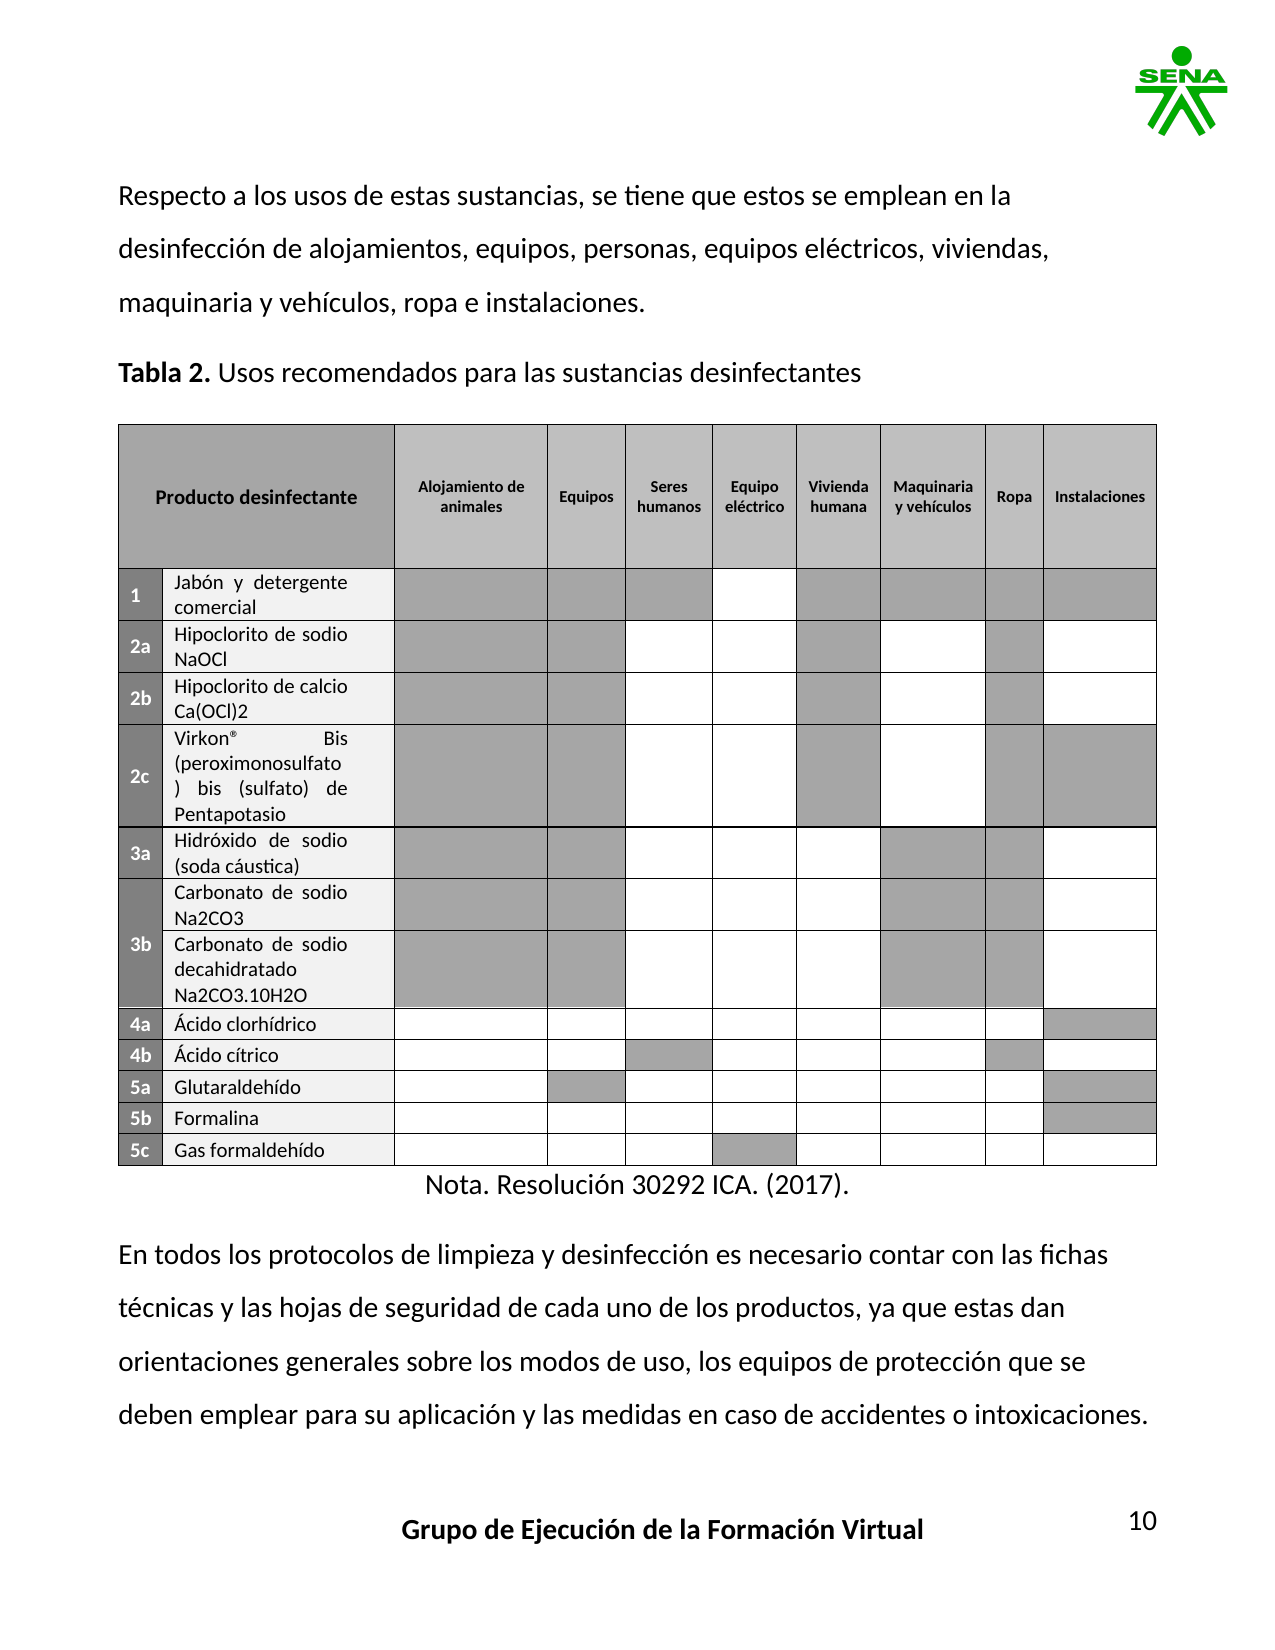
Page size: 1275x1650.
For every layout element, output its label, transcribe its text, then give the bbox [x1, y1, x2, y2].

table_cell [881, 1103, 985, 1133]
table_cell [986, 1103, 1043, 1133]
table_cell [548, 725, 625, 826]
table_cell [881, 725, 985, 826]
table_cell [713, 569, 796, 620]
table_cell [395, 725, 547, 826]
table_cell [626, 931, 712, 1007]
table_cell [797, 828, 880, 878]
table_cell [626, 621, 712, 672]
table_cell [986, 673, 1043, 724]
table_cell [713, 725, 796, 826]
table_cell [797, 1040, 880, 1070]
table_cell [626, 1103, 712, 1133]
table_cell [626, 1071, 712, 1102]
table_cell [986, 725, 1043, 826]
table_cell 3b [119, 879, 162, 1007]
table_cell [395, 828, 547, 878]
table_cell [1044, 1134, 1156, 1165]
table_cell [626, 673, 712, 724]
table_cell [986, 828, 1043, 878]
text En todos los protocolos de limpieza y desinfección es necesario contar con las fichas técnicas y las hojas de seguridad de cada uno de los productos, ya que estas dan orientaciones generales sobre los modos de uso, los equipos de protección que se deben emplear para su aplicación y las medidas en caso de accidentes o intoxicaciones. [118, 1236, 1157, 1432]
text Respecto a los usos de estas sustancias, se tiene que estos se emplean en la desinfección de alojamientos, equipos, personas, equipos eléctricos, viviendas, maquinaria y vehículos, ropa e instalaciones. [118, 177, 1157, 320]
table_cell 5a [119, 1071, 162, 1102]
table_cell Ácido cítrico [163, 1040, 394, 1070]
table_cell [1044, 828, 1156, 878]
table_cell [395, 673, 547, 724]
table_cell [626, 879, 712, 930]
table_header Equipo eléctrico [713, 425, 796, 568]
table_header Equipos [548, 425, 625, 568]
table_cell Carbonato de sodio Na2CO3 [163, 879, 394, 930]
table_cell [713, 931, 796, 1007]
table_cell [986, 1040, 1043, 1070]
table_cell [881, 1071, 985, 1102]
table_cell Hipoclorito de calcio Ca(OCl)2 [163, 673, 394, 724]
table_cell [881, 1009, 985, 1039]
table_cell [881, 879, 985, 930]
table_cell [797, 1009, 880, 1039]
table_header Maquinaria y vehículos [881, 425, 985, 568]
text Nota. Resolución 30292 ICA. (2017). [118, 1166, 1157, 1201]
table_header Producto desinfectante [119, 425, 394, 568]
table_cell [1044, 1040, 1156, 1070]
table_cell [986, 1009, 1043, 1039]
table_cell [713, 828, 796, 878]
table_cell [881, 673, 985, 724]
table_cell Virkon® Bis (peroximonosulfato) bis (sulfato) de Pentapotasio [163, 725, 394, 826]
table_header Alojamiento de animales [395, 425, 547, 568]
table_cell [797, 569, 880, 620]
table_cell Hipoclorito de sodio NaOCl [163, 621, 394, 672]
table_cell [713, 1103, 796, 1133]
table_cell Hidróxido de sodio (soda cáustica) [163, 828, 394, 878]
table_cell 5c [119, 1134, 162, 1165]
table_cell [548, 1103, 625, 1133]
table_cell [1044, 621, 1156, 672]
table_cell [713, 1134, 796, 1165]
table_cell [548, 1134, 625, 1165]
table_cell [548, 1040, 625, 1070]
table_cell [713, 1009, 796, 1039]
table_cell 5b [119, 1103, 162, 1133]
table_cell [713, 621, 796, 672]
table_cell [797, 673, 880, 724]
table_cell Carbonato de sodio decahidratado Na2CO3.10H2O [163, 931, 394, 1007]
table_cell [797, 621, 880, 672]
table_cell [881, 1134, 985, 1165]
table_cell [548, 828, 625, 878]
picture [1135, 46, 1228, 136]
table_cell [797, 1134, 880, 1165]
table_cell [713, 1040, 796, 1070]
table_cell [1044, 725, 1156, 826]
table_cell [395, 1040, 547, 1070]
table_cell [986, 569, 1043, 620]
table_cell [548, 569, 625, 620]
table_cell 1 [119, 569, 162, 620]
table_cell 2c [119, 725, 162, 826]
table_cell [797, 1071, 880, 1102]
table_cell [395, 1009, 547, 1039]
table_cell 4a [119, 1009, 162, 1039]
table_cell [986, 931, 1043, 1007]
table_cell Gas formaldehído [163, 1134, 394, 1165]
table_cell [626, 1040, 712, 1070]
table_cell [395, 879, 547, 930]
table_header Seres humanos [626, 425, 712, 568]
table_cell [395, 1071, 547, 1102]
table_cell Formalina [163, 1103, 394, 1133]
table_cell [626, 1009, 712, 1039]
text Tabla 2. Usos recomendados para las sustancias desinfectantes [118, 354, 1157, 390]
table_cell Ácido clorhídrico [163, 1009, 394, 1039]
table_cell 4b [119, 1040, 162, 1070]
table_header Instalaciones [1044, 425, 1156, 568]
table_cell [1044, 1009, 1156, 1039]
table_cell [626, 725, 712, 826]
table_cell [395, 1103, 547, 1133]
table_cell [797, 931, 880, 1007]
table_header Vivienda humana [797, 425, 880, 568]
table_cell [986, 1071, 1043, 1102]
table_cell [1044, 931, 1156, 1007]
table_cell [986, 621, 1043, 672]
table_cell [548, 1009, 625, 1039]
table_cell 3a [119, 828, 162, 878]
table_cell Glutaraldehído [163, 1071, 394, 1102]
table_cell 2b [119, 673, 162, 724]
table_cell [395, 621, 547, 672]
table_cell [881, 828, 985, 878]
table_cell [881, 1040, 985, 1070]
table_header Ropa [986, 425, 1043, 568]
table_cell [626, 828, 712, 878]
table_cell [1044, 1103, 1156, 1133]
table_cell [797, 879, 880, 930]
table_cell [548, 621, 625, 672]
table_cell [1044, 673, 1156, 724]
table_cell [881, 569, 985, 620]
table_cell [986, 1134, 1043, 1165]
table_cell [626, 1134, 712, 1165]
table_cell [1044, 1071, 1156, 1102]
table_cell 2a [119, 621, 162, 672]
table_cell [1044, 569, 1156, 620]
table_cell [881, 621, 985, 672]
table_cell [986, 879, 1043, 930]
table_cell [797, 725, 880, 826]
table_cell [395, 1134, 547, 1165]
table_cell [713, 879, 796, 930]
table_cell [548, 879, 625, 930]
table_cell [395, 931, 547, 1007]
table_cell [713, 1071, 796, 1102]
table_cell [548, 931, 625, 1007]
table_cell Jabón y detergente comercial [163, 569, 394, 620]
table_cell [626, 569, 712, 620]
table_cell [1044, 879, 1156, 930]
table_cell [713, 673, 796, 724]
table_cell [548, 1071, 625, 1102]
table_cell [548, 673, 625, 724]
table_cell [797, 1103, 880, 1133]
table_cell [395, 569, 547, 620]
table_cell [881, 931, 985, 1007]
